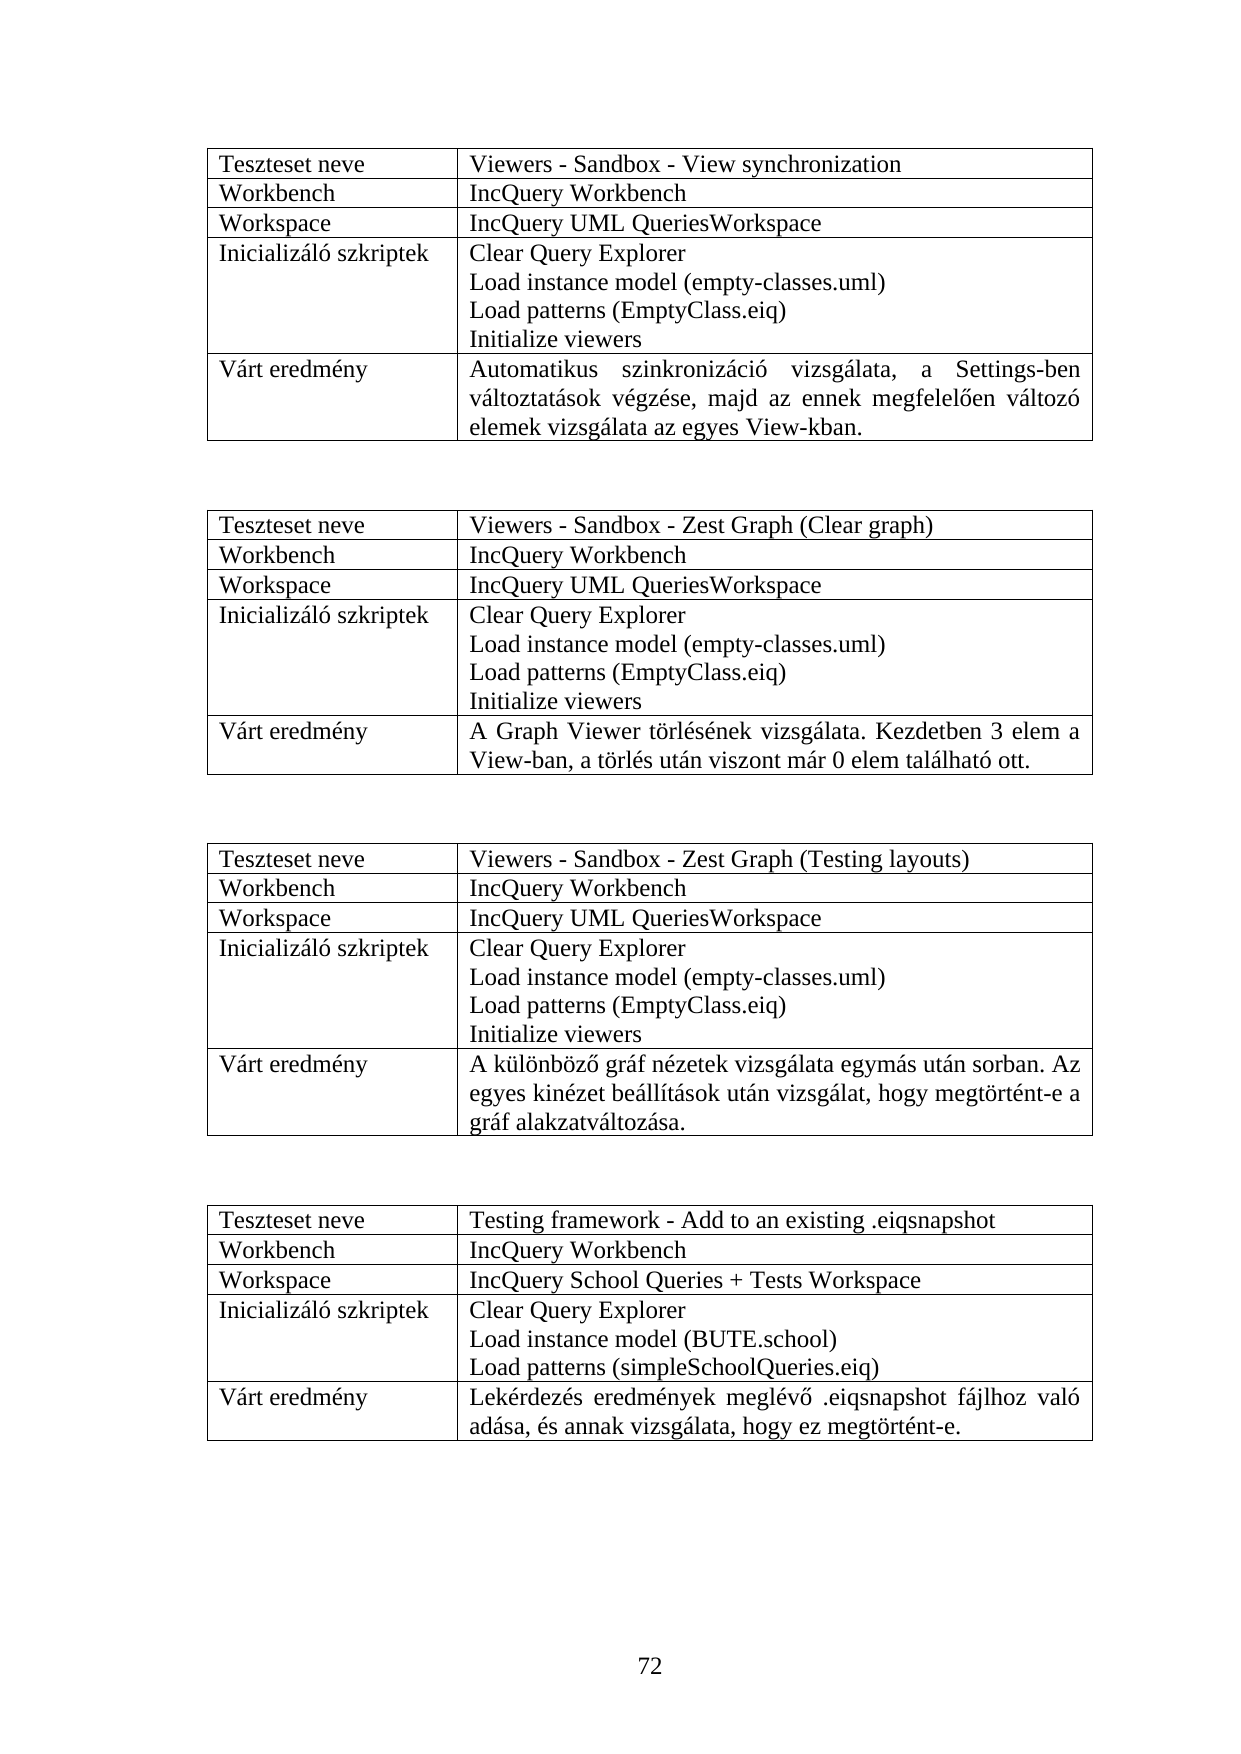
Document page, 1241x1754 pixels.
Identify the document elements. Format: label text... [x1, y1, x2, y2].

table_header Viewers - Sandbox - View synchronization [458, 149, 1092, 177]
table_cell Workspace [208, 903, 457, 932]
table_cell Clear Query Explorer Load instance model (empty-classes.uml) Load patterns (EmptyClass.eiq) Initialize viewers [458, 600, 1092, 715]
table_cell IncQuery Workbench [458, 179, 1092, 207]
table_cell Workspace [208, 1265, 457, 1294]
table_cell Várt eredmény [208, 354, 457, 440]
table_cell Várt eredmény [208, 1382, 457, 1440]
table_header Viewers - Sandbox - Zest Graph (Clear graph) [458, 511, 1092, 539]
table_cell Inicializáló szkriptek [208, 1295, 457, 1381]
table_cell Workbench [208, 179, 457, 207]
table_cell Várt eredmény [208, 1049, 457, 1135]
table_cell Workbench [208, 540, 457, 569]
table_header Viewers - Sandbox - Zest Graph (Testing layouts) [458, 844, 1092, 872]
table_cell Workbench [208, 1235, 457, 1264]
table_cell IncQuery UML QueriesWorkspace [458, 208, 1092, 237]
table_cell A Graph Viewer törlésének vizsgálata. Kezdetben 3 elem a View-ban, a törlés után viszont már 0 elem található ott. [458, 716, 1092, 773]
table_cell Lekérdezés eredmények meglévő .eiqsnapshot fájlhoz való adása, és annak vizsgálata, hogy ez megtörtént-e. [458, 1382, 1092, 1440]
table_cell IncQuery School Queries + Tests Workspace [458, 1265, 1092, 1294]
table_header Testing framework - Add to an existing .eiqsnapshot [458, 1206, 1092, 1234]
table_cell Automatikus szinkronizáció vizsgálata, a Settings-ben változtatások végzése, majd az ennek megfelelően változó elemek vizsgálata az egyes View-kban. [458, 354, 1092, 440]
table_header Teszteset neve [208, 149, 457, 177]
table_cell IncQuery UML QueriesWorkspace [458, 903, 1092, 932]
table_cell IncQuery Workbench [458, 540, 1092, 569]
table_cell A különböző gráf nézetek vizsgálata egymás után sorban. Az egyes kinézet beállítások után vizsgálat, hogy megtörtént-e a gráf alakzatváltozása. [458, 1049, 1092, 1135]
table_header Teszteset neve [208, 511, 457, 539]
table_cell Workspace [208, 208, 457, 237]
table_cell Clear Query Explorer Load instance model (empty-classes.uml) Load patterns (EmptyClass.eiq) Initialize viewers [458, 238, 1092, 353]
table_cell Workspace [208, 570, 457, 599]
table_cell Inicializáló szkriptek [208, 933, 457, 1048]
table_cell IncQuery UML QueriesWorkspace [458, 570, 1092, 599]
table_cell Clear Query Explorer Load instance model (empty-classes.uml) Load patterns (EmptyClass.eiq) Initialize viewers [458, 933, 1092, 1048]
table_cell Inicializáló szkriptek [208, 600, 457, 715]
table_cell Várt eredmény [208, 716, 457, 773]
table_header Teszteset neve [208, 1206, 457, 1234]
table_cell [458, 1295, 1092, 1381]
table_header Teszteset neve [208, 844, 457, 872]
table_cell Inicializáló szkriptek [208, 238, 457, 353]
table_cell IncQuery Workbench [458, 874, 1092, 902]
table_cell Workbench [208, 874, 457, 902]
table_cell IncQuery Workbench [458, 1235, 1092, 1264]
